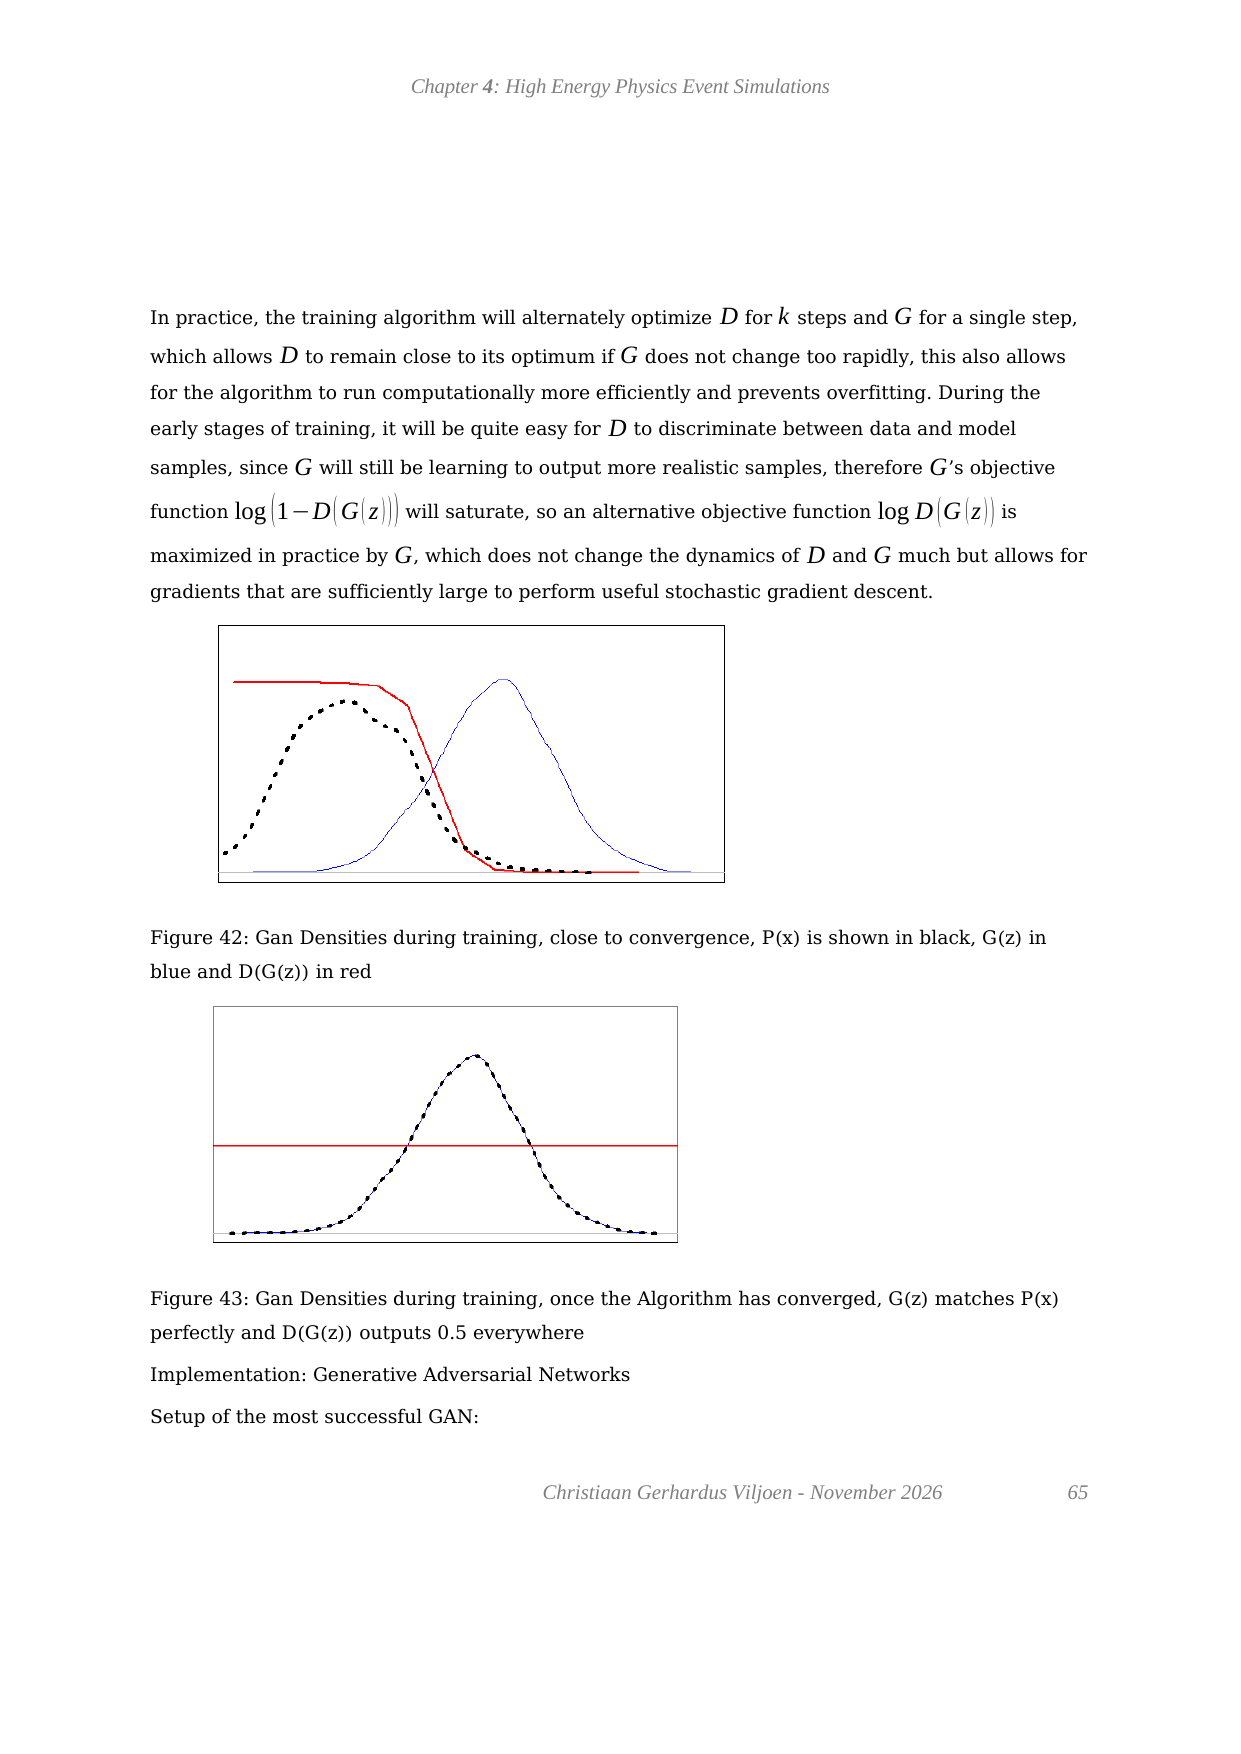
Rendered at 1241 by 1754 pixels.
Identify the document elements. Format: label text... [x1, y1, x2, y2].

text In practice, the training algorithm will alternately optimize for steps and for a single step, which allows to remain close to its optimum if does not change too rapidly, this also allows for the algorithm to run computationally more efficiently and prevents overfitting. During the early stages of training, it will be quite easy for to discriminate between data and model samples, since will still be learning to output more realistic samples, therefore ’s objective function will saturate, so an alternative objective function is maximized in practice by , which does not change the dynamics of and much but allows for gradients that are sufficiently large to perform useful stochastic gradient descent. [150, 303, 1090, 603]
picture [150, 622, 759, 907]
text Implementation: Generative Adversarial Networks [150, 1363, 1090, 1385]
text Setup of the most successful GAN: [150, 1405, 1090, 1427]
text Figure 42: Gan Densities during training, close to convergence, P(x) is shown in black, G(z) in blue and D(G(z)) in red [150, 926, 1090, 982]
picture [150, 1001, 710, 1268]
text Figure 43: Gan Densities during training, once the Algorithm has converged, G(z) matches P(x) perfectly and D(G(z)) outputs 0.5 everywhere [150, 1287, 1090, 1343]
